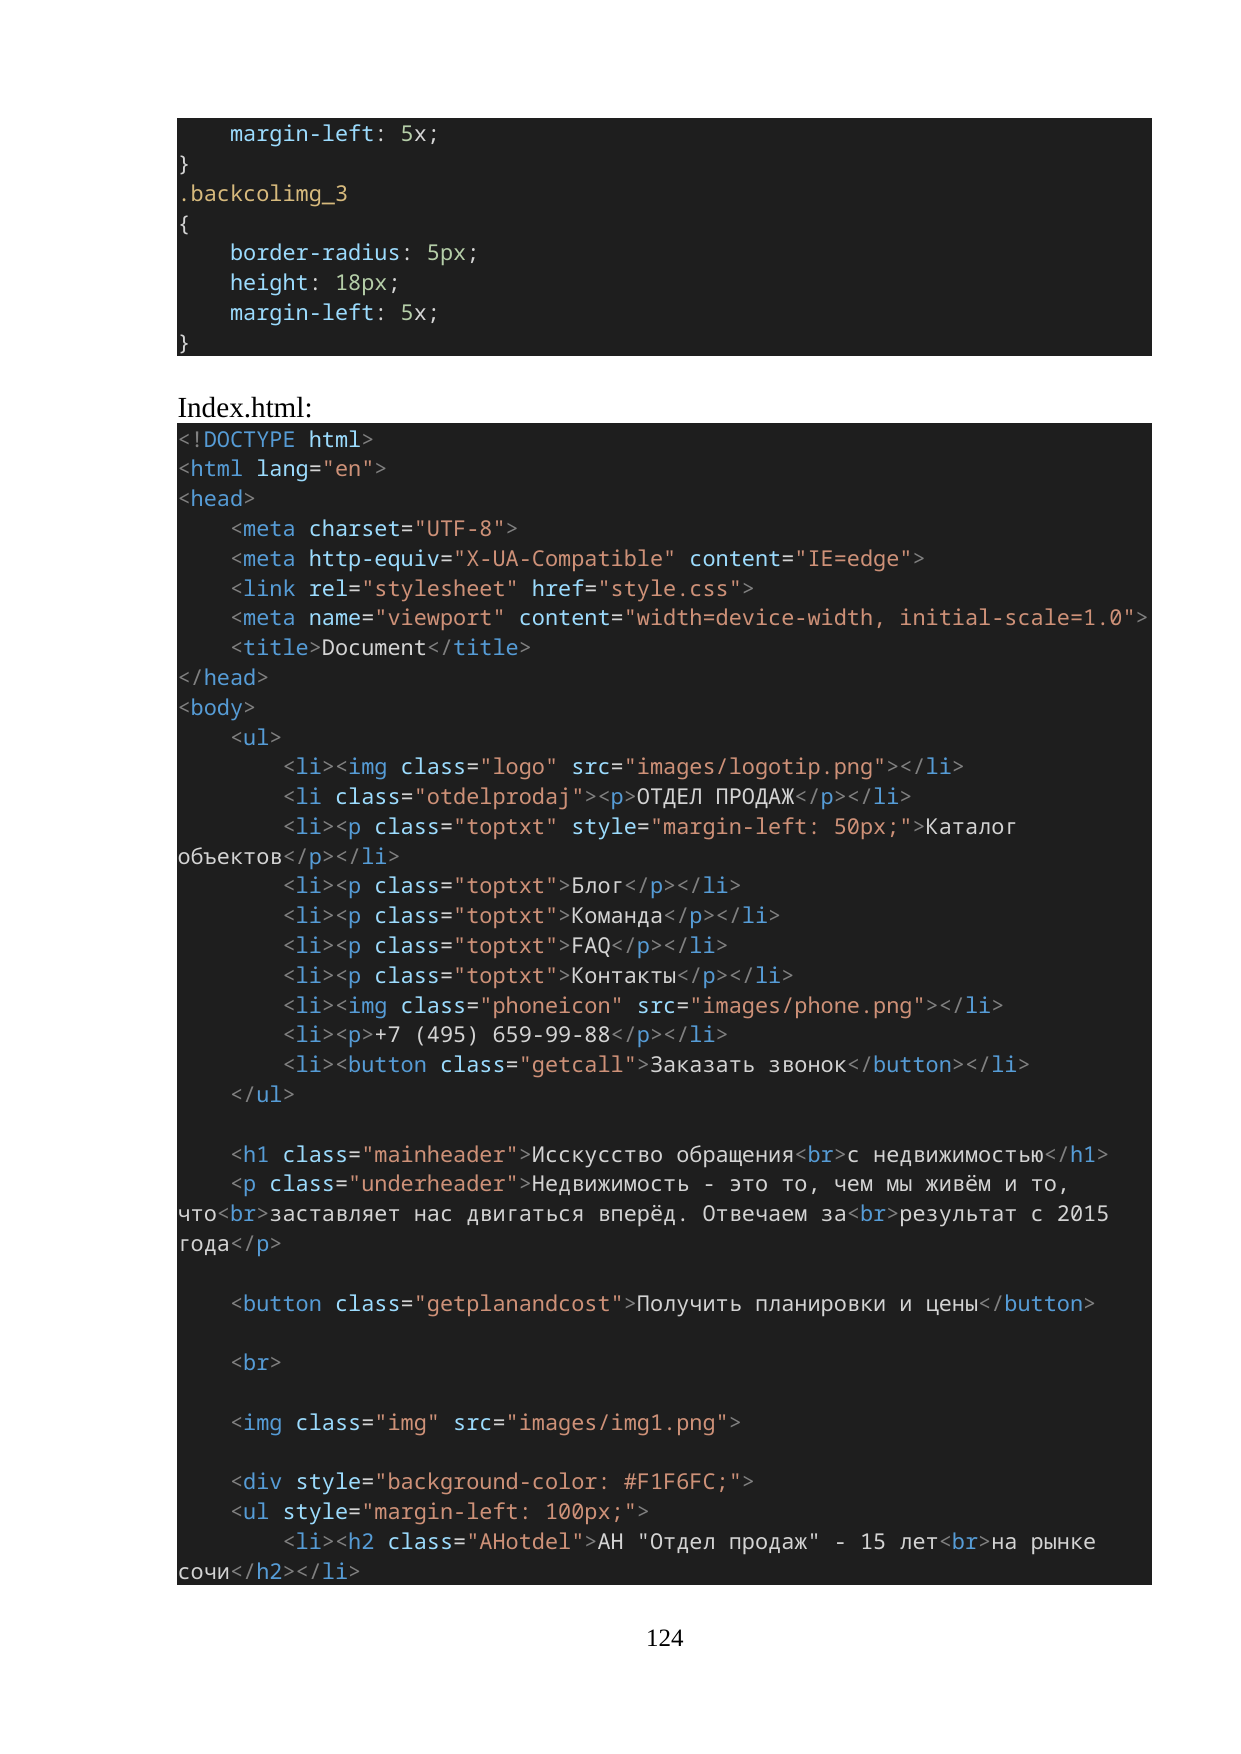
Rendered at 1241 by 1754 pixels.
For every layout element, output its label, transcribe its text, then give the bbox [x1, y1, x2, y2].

text </ul> [177, 1079, 1152, 1109]
text <li><img class="logo" src="images/logotip.png"></li> [177, 751, 1152, 781]
text } [177, 148, 1152, 178]
text <html lang="en"> [177, 453, 1152, 483]
text <body> [177, 692, 1152, 721]
text height: 18px; [177, 267, 1152, 297]
text <li><button class="getcall">Заказать звонок</button></li> [177, 1049, 1152, 1079]
text border-radius: 5px; [177, 237, 1152, 267]
text <title>Document</title> [177, 632, 1152, 662]
text <li class="otdelprodaj"><p>ОТДЕЛ ПРОДАЖ</p></li> [177, 781, 1152, 811]
text <!DOCTYPE html> [177, 423, 1152, 453]
text <div style="background-color: #F1F6FC;"> [177, 1466, 1152, 1496]
text <ul style="margin-left: 100px;"> [177, 1496, 1152, 1526]
text <img class="img" src="images/img1.png"> [177, 1407, 1152, 1436]
text <li><p class="toptxt">Контакты</p></li> [177, 960, 1152, 989]
text <ul> [177, 721, 1152, 751]
text <li><p class="toptxt">Команда</p></li> [177, 900, 1152, 930]
text <li><img class="phoneicon" src="images/phone.png"></li> [177, 989, 1152, 1019]
text .backcolimg_3 [177, 178, 1152, 207]
text margin-left: 5x; [177, 297, 1152, 327]
text <button class="getplanandcost">Получить планировки и цены</button> [177, 1287, 1152, 1317]
text <li><p class="toptxt" style="margin-left: 50px;">Каталог объектов</p></li> [177, 811, 1152, 870]
text <meta charset="UTF-8"> [177, 513, 1152, 543]
text <meta name="viewport" content="width=device-width, initial-scale=1.0"> [177, 602, 1152, 632]
text </head> [177, 662, 1152, 692]
text <meta http-equiv="X-UA-Compatible" content="IE=edge"> [177, 543, 1152, 572]
text <li><p>+7 (495) 659-99-88</p></li> [177, 1019, 1152, 1049]
text <li><p class="toptxt">FAQ</p></li> [177, 930, 1152, 960]
text <h1 class="mainheader">Исскусство обращения<br>с недвижимостью</h1> [177, 1138, 1152, 1168]
text <li><p class="toptxt">Блог</p></li> [177, 870, 1152, 900]
text <br> [177, 1347, 1152, 1377]
text <head> [177, 483, 1152, 513]
text <li><h2 class="AHotdel">АН "Отдел продаж" - 15 лет<br>на рынке сочи</h2></li> [177, 1526, 1152, 1585]
text margin-left: 5x; [177, 118, 1152, 148]
text { [177, 207, 1152, 237]
text <link rel="stylesheet" href="style.css"> [177, 572, 1152, 602]
text Index.html: [177, 390, 1152, 423]
text <p class="underheader">Недвижимость - это то, чем мы живём и то, что<br>заставляет нас двигаться вперёд. Отвечаем за<br>результат с 2015 года</p> [177, 1168, 1152, 1258]
text } [177, 327, 1152, 356]
